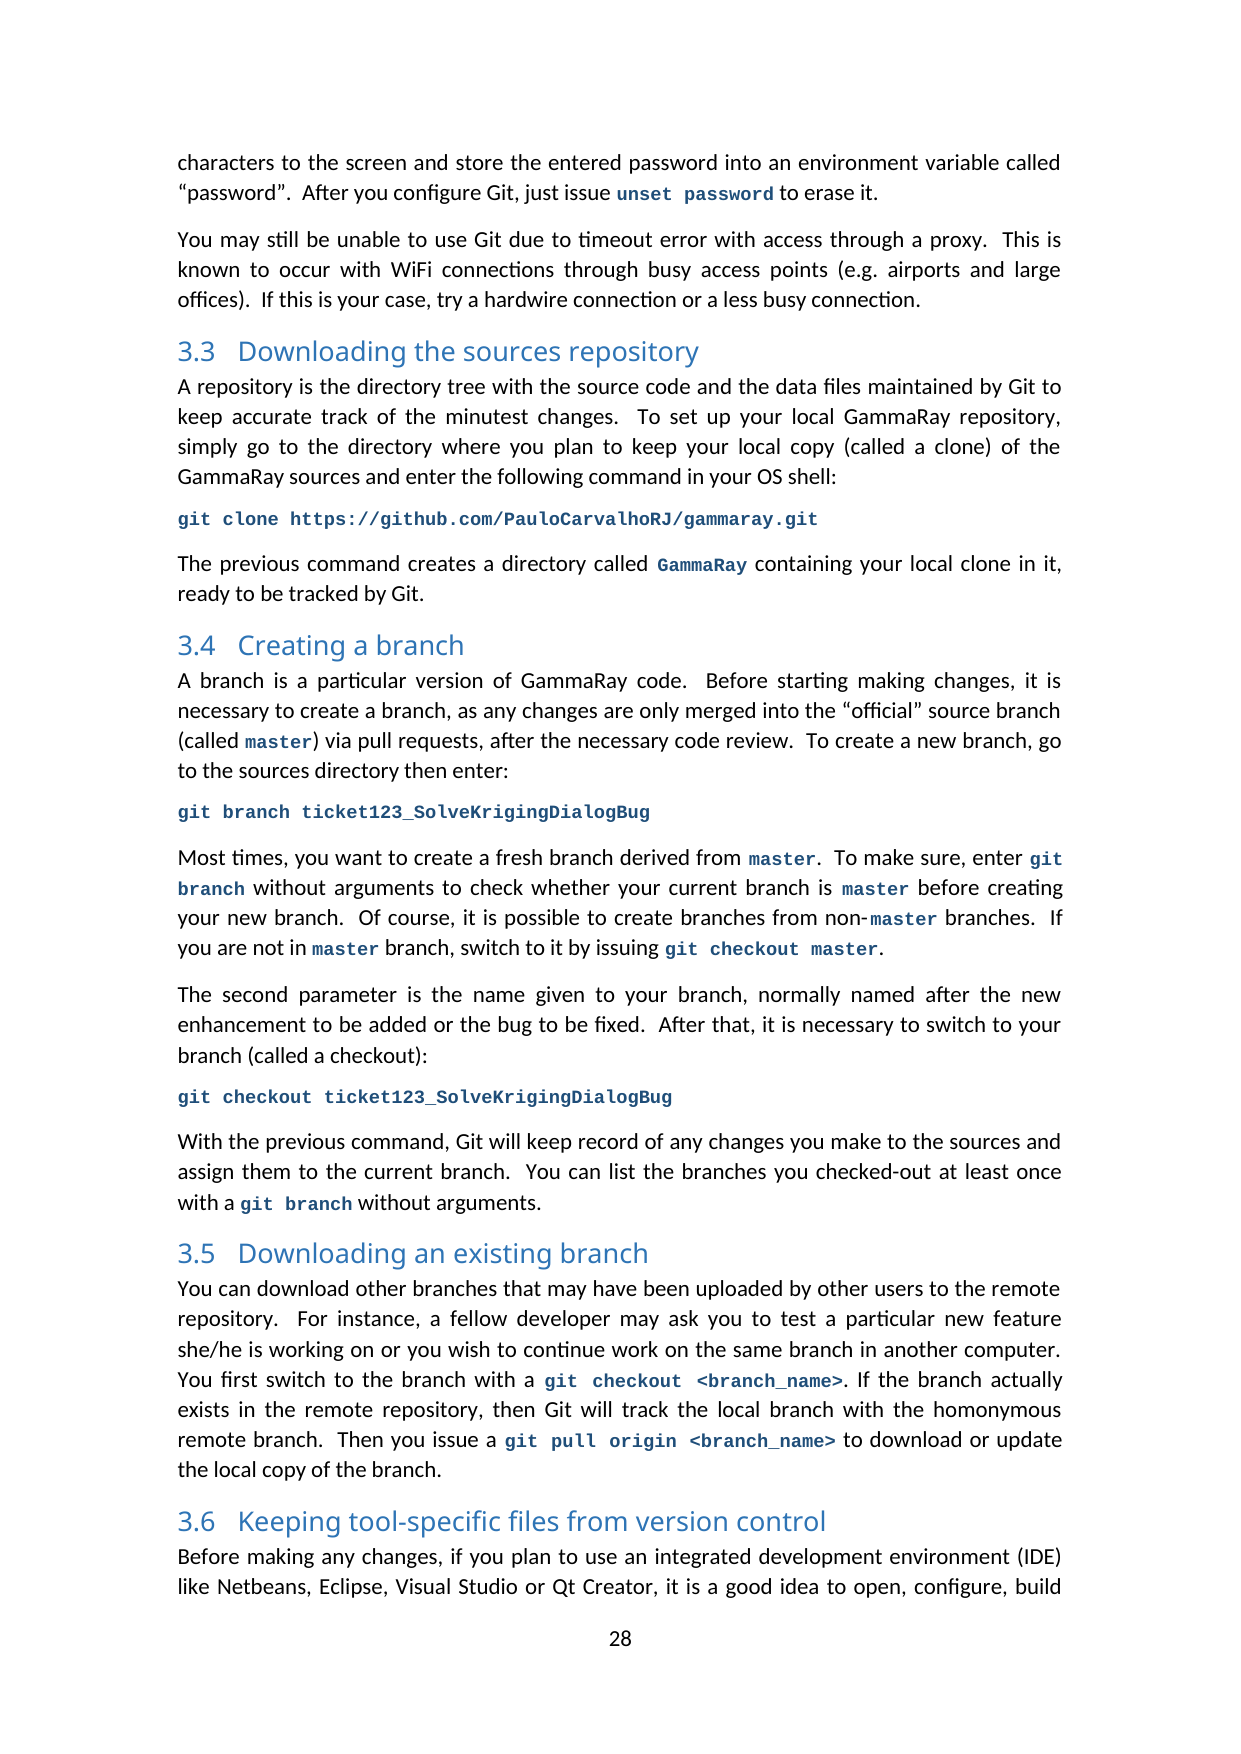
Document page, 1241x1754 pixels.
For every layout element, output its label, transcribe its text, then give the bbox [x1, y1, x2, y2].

subtitle Keeping tool-specific files from version control [177, 1502, 1063, 1539]
subtitle Downloading the sources repository [177, 332, 1063, 369]
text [177, 1542, 1063, 1600]
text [177, 148, 1063, 206]
text git clone https://github.com/PauloCarvalhoRJ/gammaray.git [177, 509, 1063, 531]
text Most times, you want to create a fresh branch derived from master. To make sure, enter git branch without arguments to check whether your current branch is master before creating your new branch. Of course, it is possible to create branches from non-master branches. If you are not in master branch, switch to it by issuing git checkout master. [177, 843, 1063, 961]
text A branch is a particular version of GammaRay code. Before starting making changes, it is necessary to create a branch, as any changes are only merged into the “official” source branch (called master) via pull requests, after the necessary code review. To create a new branch, go to the sources directory then enter: [177, 666, 1063, 784]
text The previous command creates a directory called GammaRay containing your local clone in it, ready to be tracked by Git. [177, 549, 1063, 607]
text You may still be unable to use Git due to timeout error with access through a proxy. This is known to occur with WiFi connections through busy access points (e.g. airports and large offices). If this is your case, try a hardwire connection or a less busy connection. [177, 225, 1063, 313]
text git checkout ticket123_SolveKrigingDialogBug [177, 1088, 1063, 1109]
subtitle Downloading an existing branch [177, 1234, 1063, 1271]
text The second parameter is the name given to your branch, normally named after the new enhancement to be added or the bug to be fixed. After that, it is necessary to switch to your branch (called a checkout): [177, 980, 1063, 1069]
text With the previous command, Git will keep record of any changes you make to the sources and assign them to the current branch. You can list the branches you checked-out at least once with a git branch without arguments. [177, 1127, 1063, 1216]
subtitle Creating a branch [177, 626, 1063, 663]
text You can download other branches that may have been uploaded by other users to the remote repository. For instance, a fellow developer may ask you to test a particular new feature she/he is working on or you wish to continue work on the same branch in another computer. You first switch to the branch with a git checkout <branch_name>. If the branch actually exists in the remote repository, then Git will track the local branch with the homonymous remote branch. Then you issue a git pull origin <branch_name> to download or update the local copy of the branch. [177, 1274, 1063, 1483]
text git branch ticket123_SolveKrigingDialogBug [177, 803, 1063, 824]
text A repository is the directory tree with the source code and the data files maintained by Git to keep accurate track of the minutest changes. To set up your local GammaRay repository, simply go to the directory where you plan to keep your local copy (called a clone) of the GammaRay sources and enter the following command in your OS shell: [177, 372, 1063, 490]
